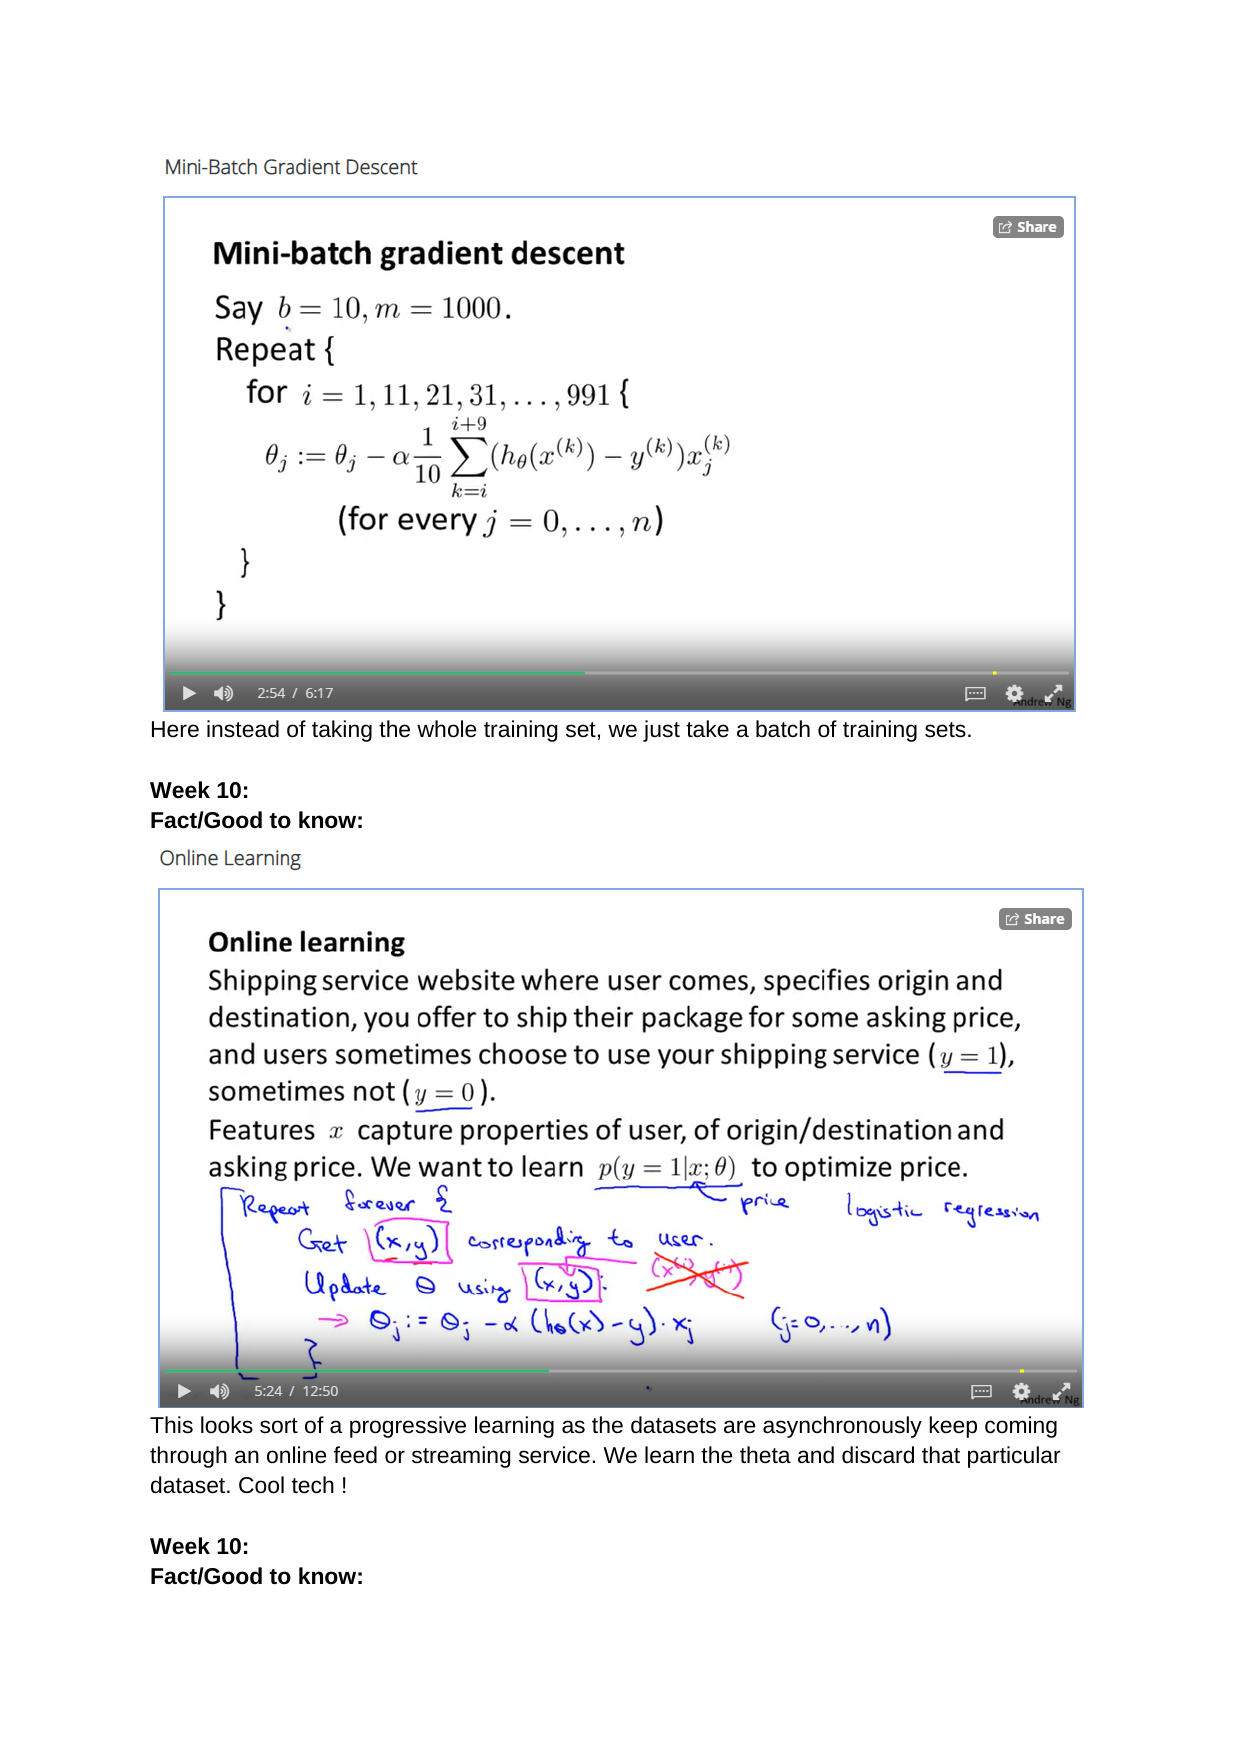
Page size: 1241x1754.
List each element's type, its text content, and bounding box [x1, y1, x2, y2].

text Fact/Good to know: [150, 807, 1090, 833]
text Fact/Good to know: [150, 1563, 1090, 1589]
picture [150, 150, 1091, 713]
text Week 10: [150, 1533, 1090, 1559]
text Week 10: [150, 777, 1090, 803]
text This looks sort of a progressive learning as the datasets are asynchronously keep coming through an online feed or streaming service. We learn the theta and discard that particular dataset. Cool tech ! [150, 1412, 1090, 1499]
picture [150, 837, 1091, 1408]
text Here instead of taking the whole training set, we just take a batch of training sets. [150, 716, 1090, 743]
